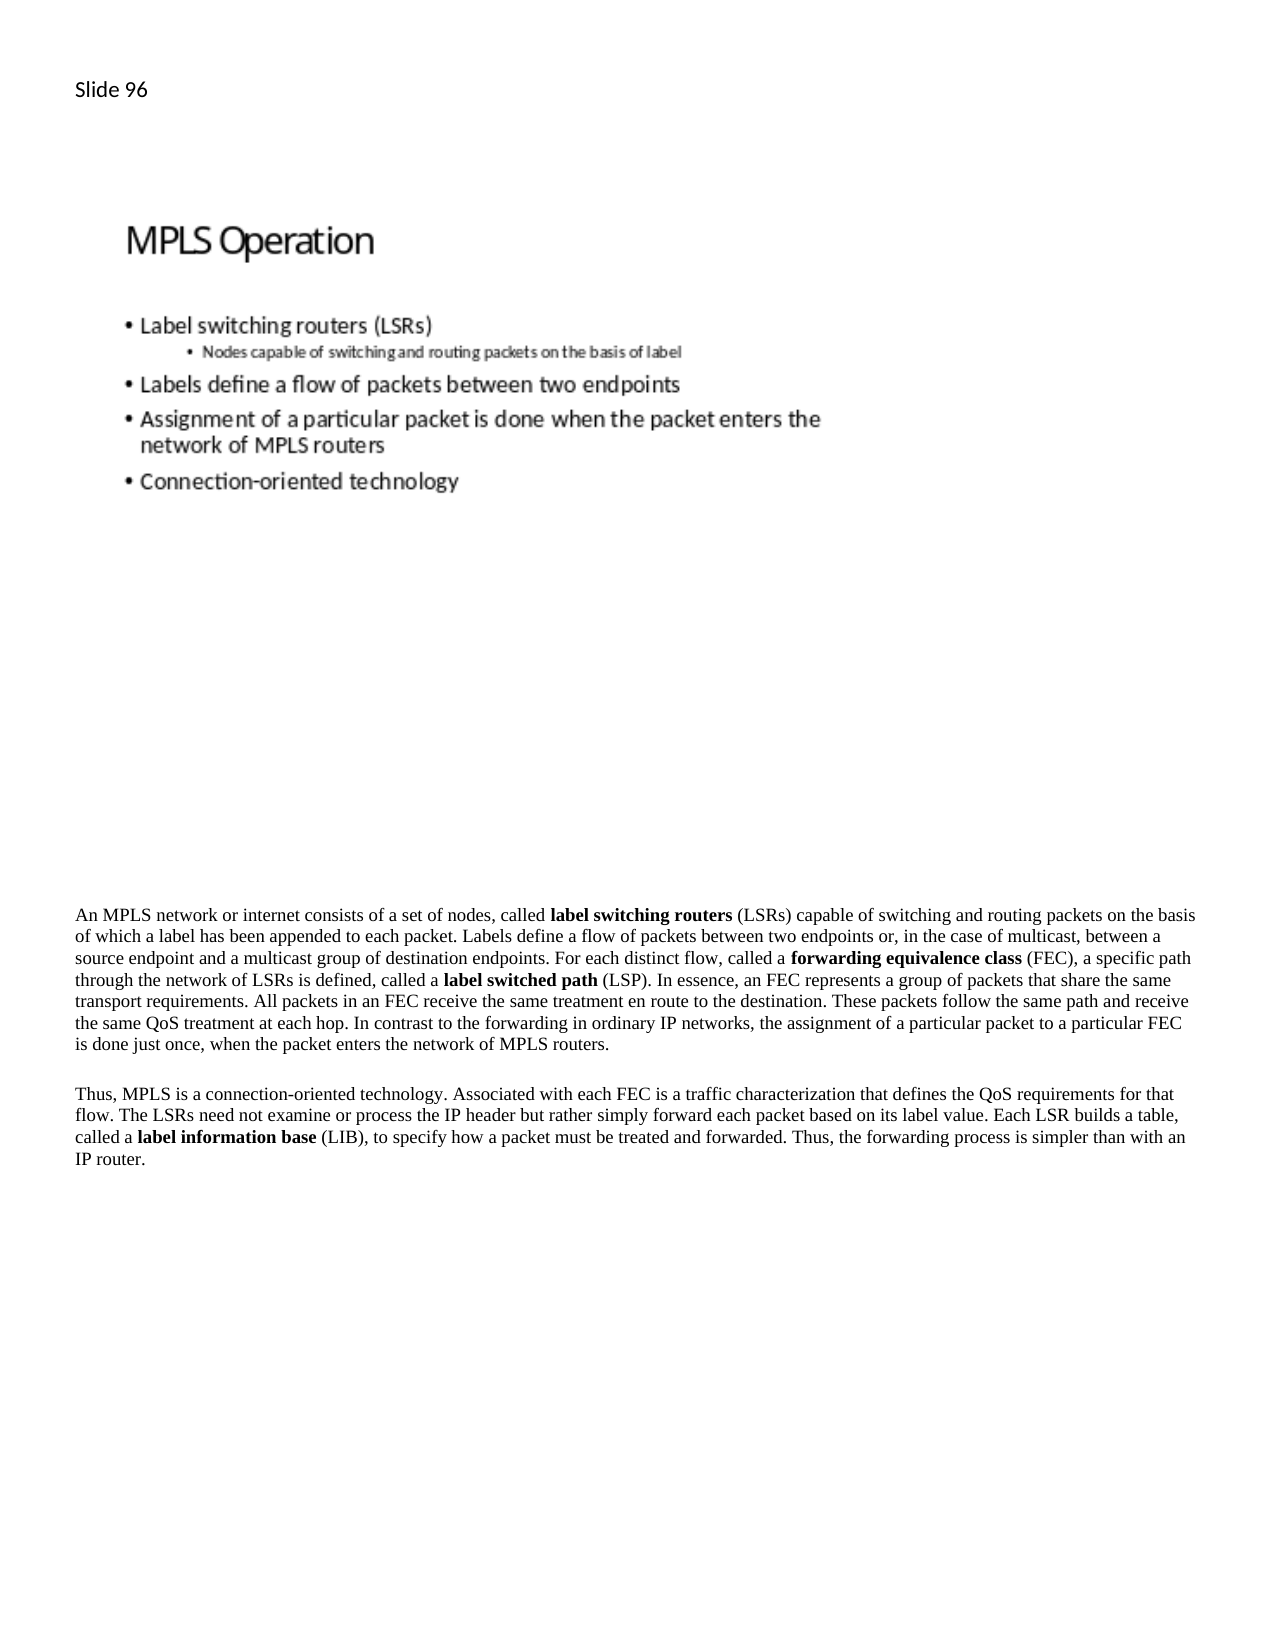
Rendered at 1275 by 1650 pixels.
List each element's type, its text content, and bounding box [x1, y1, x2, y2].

text An MPLS network or internet consists of a set of nodes, called label switching routers (LSRs) capable of switching and routing packets on the basis of which a label has been appended to each packet. Labels define a flow of packets between two endpoints or, in the case of multicast, between a source endpoint and a multicast group of destination endpoints. For each distinct flow, called a forwarding equivalence class (FEC), a specific path through the network of LSRs is defined, called a label switched path (LSP). In essence, an FEC represents a group of packets that share the same transport requirements. All packets in an FEC receive the same treatment en route to the destination. These packets follow the same path and receive the same QoS treatment at each hop. In contrast to the forwarding in ordinary IP networks, the assignment of a particular packet to a particular FEC is done just once, when the packet enters the network of MPLS routers. [75, 904, 1200, 1055]
text Slide 96 [75, 75, 1200, 103]
text Thus, MPLS is a connection-oriented technology. Associated with each FEC is a traffic characterization that defines the QoS requirements for that flow. The LSRs need not examine or process the IP header but rather simply forward each packet based on its label value. Each LSR builds a table, called a label information base (LIB), to specify how a packet must be treated and forwarded. Thus, the forwarding process is simpler than with an IP router. [75, 1083, 1200, 1169]
